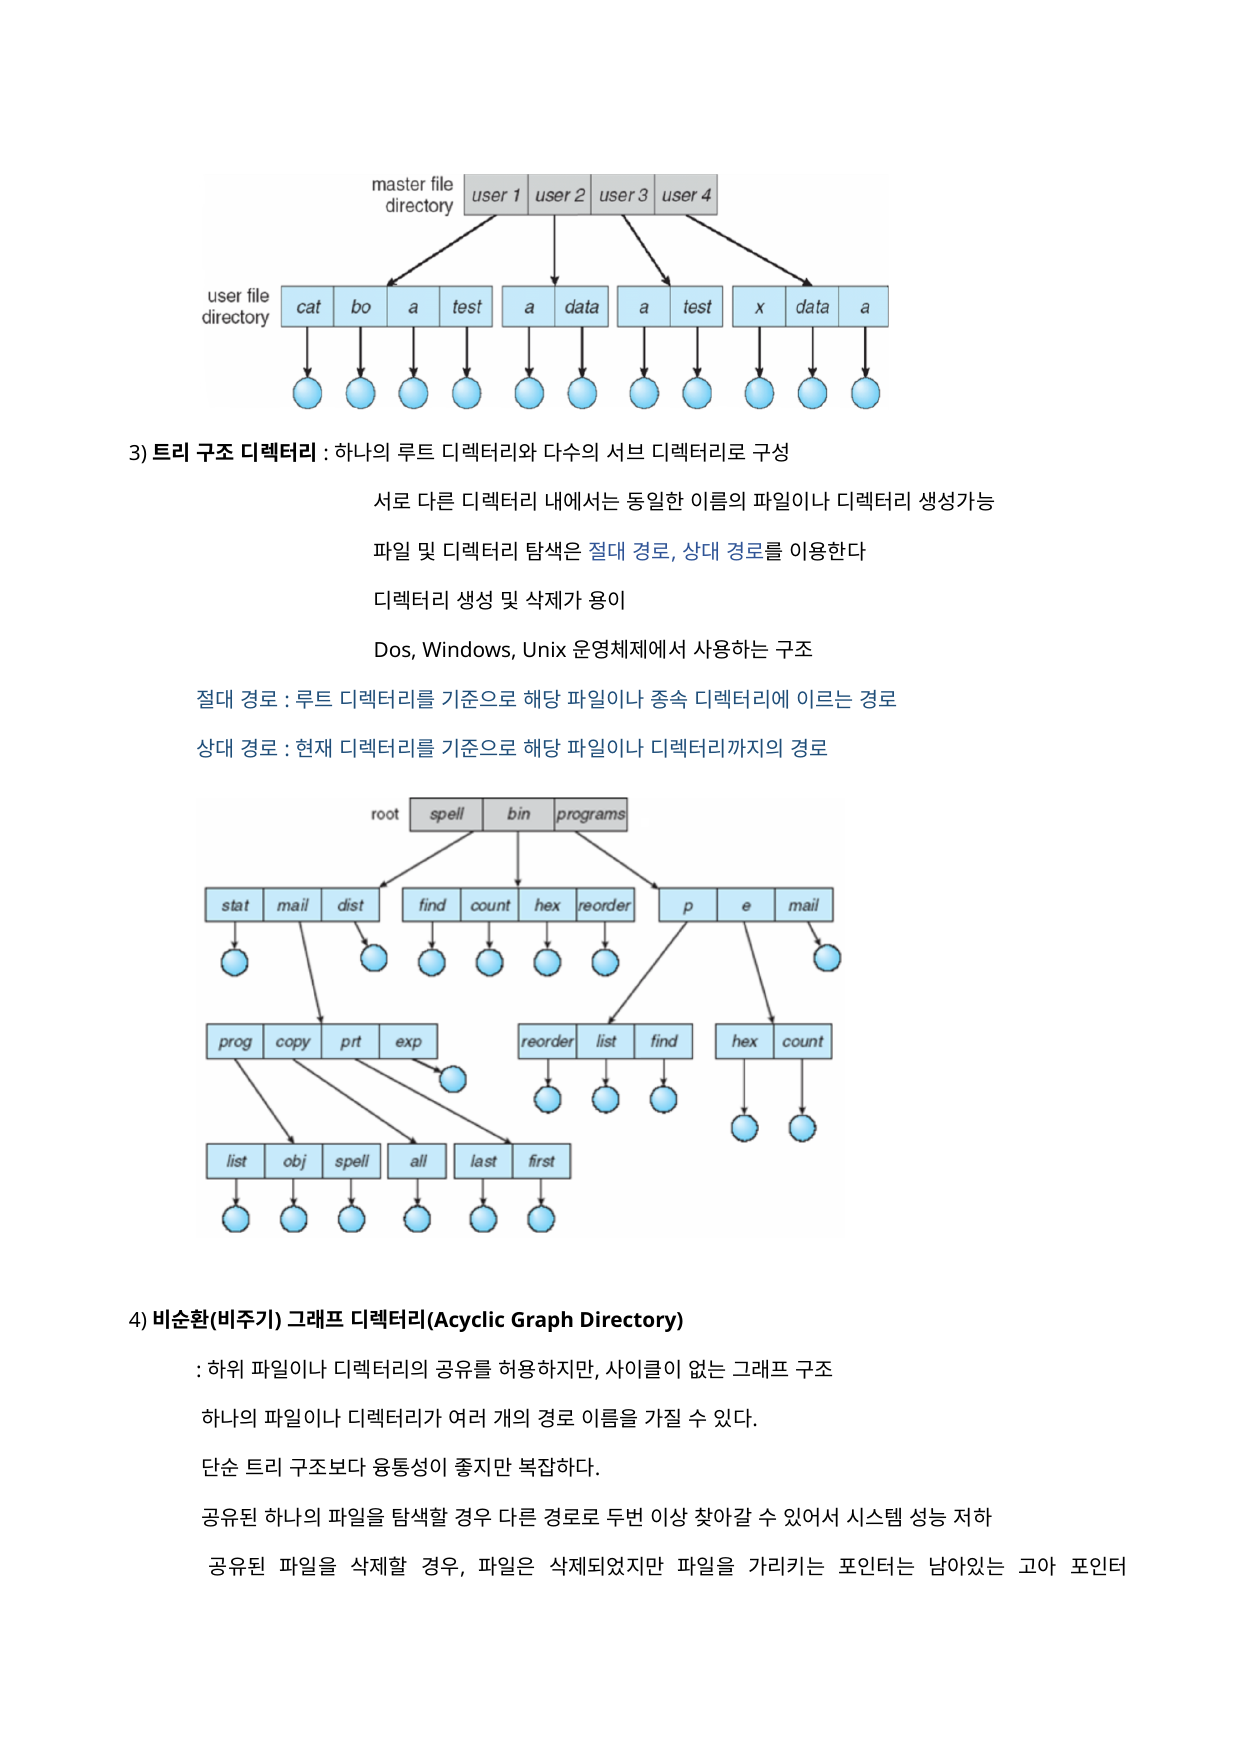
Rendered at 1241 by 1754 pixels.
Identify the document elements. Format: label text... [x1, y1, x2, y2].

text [112, 1550, 1128, 1581]
text 공유된 하나의 파일을 탐색할 경우 다른 경로로 두번 이상 찾아갈 수 있어서 시스템 성능 저하 [112, 1501, 1128, 1531]
text 단순 트리 구조보다 융통성이 좋지만 복잡하다. [112, 1452, 1128, 1482]
text 파일 및 디렉터리 탐색은 절대 경로, 상대 경로를 이용한다 [112, 535, 1128, 565]
text 3) 트리 구조 디렉터리 : 하나의 루트 디렉터리와 다수의 서브 디렉터리로 구성 [112, 436, 1128, 467]
text 상대 경로 : 현재 디렉터리를 기준으로 해당 파일이나 디렉터리까지의 경로 [112, 732, 1128, 763]
text 디렉터리 생성 및 삭제가 용이 [112, 584, 1128, 614]
text : 하위 파일이나 디렉터리의 공유를 허용하지만, 사이클이 없는 그래프 구조 [112, 1353, 1128, 1383]
text 서로 다른 디렉터리 내에서는 동일한 이름의 파일이나 디렉터리 생성가능 [112, 486, 1128, 516]
picture [195, 781, 845, 1238]
text Dos, Windows, Unix 운영체제에서 사용하는 구조 [112, 633, 1128, 664]
text 4) 비순환(비주기) 그래프 디렉터리(Acyclic Graph Directory) [112, 1303, 1128, 1334]
picture [195, 150, 909, 418]
text 절대 경로 : 루트 디렉터리를 기준으로 해당 파일이나 종속 디렉터리에 이르는 경로 [112, 683, 1128, 713]
text 하나의 파일이나 디렉터리가 여러 개의 경로 이름을 가질 수 있다. [112, 1402, 1128, 1432]
